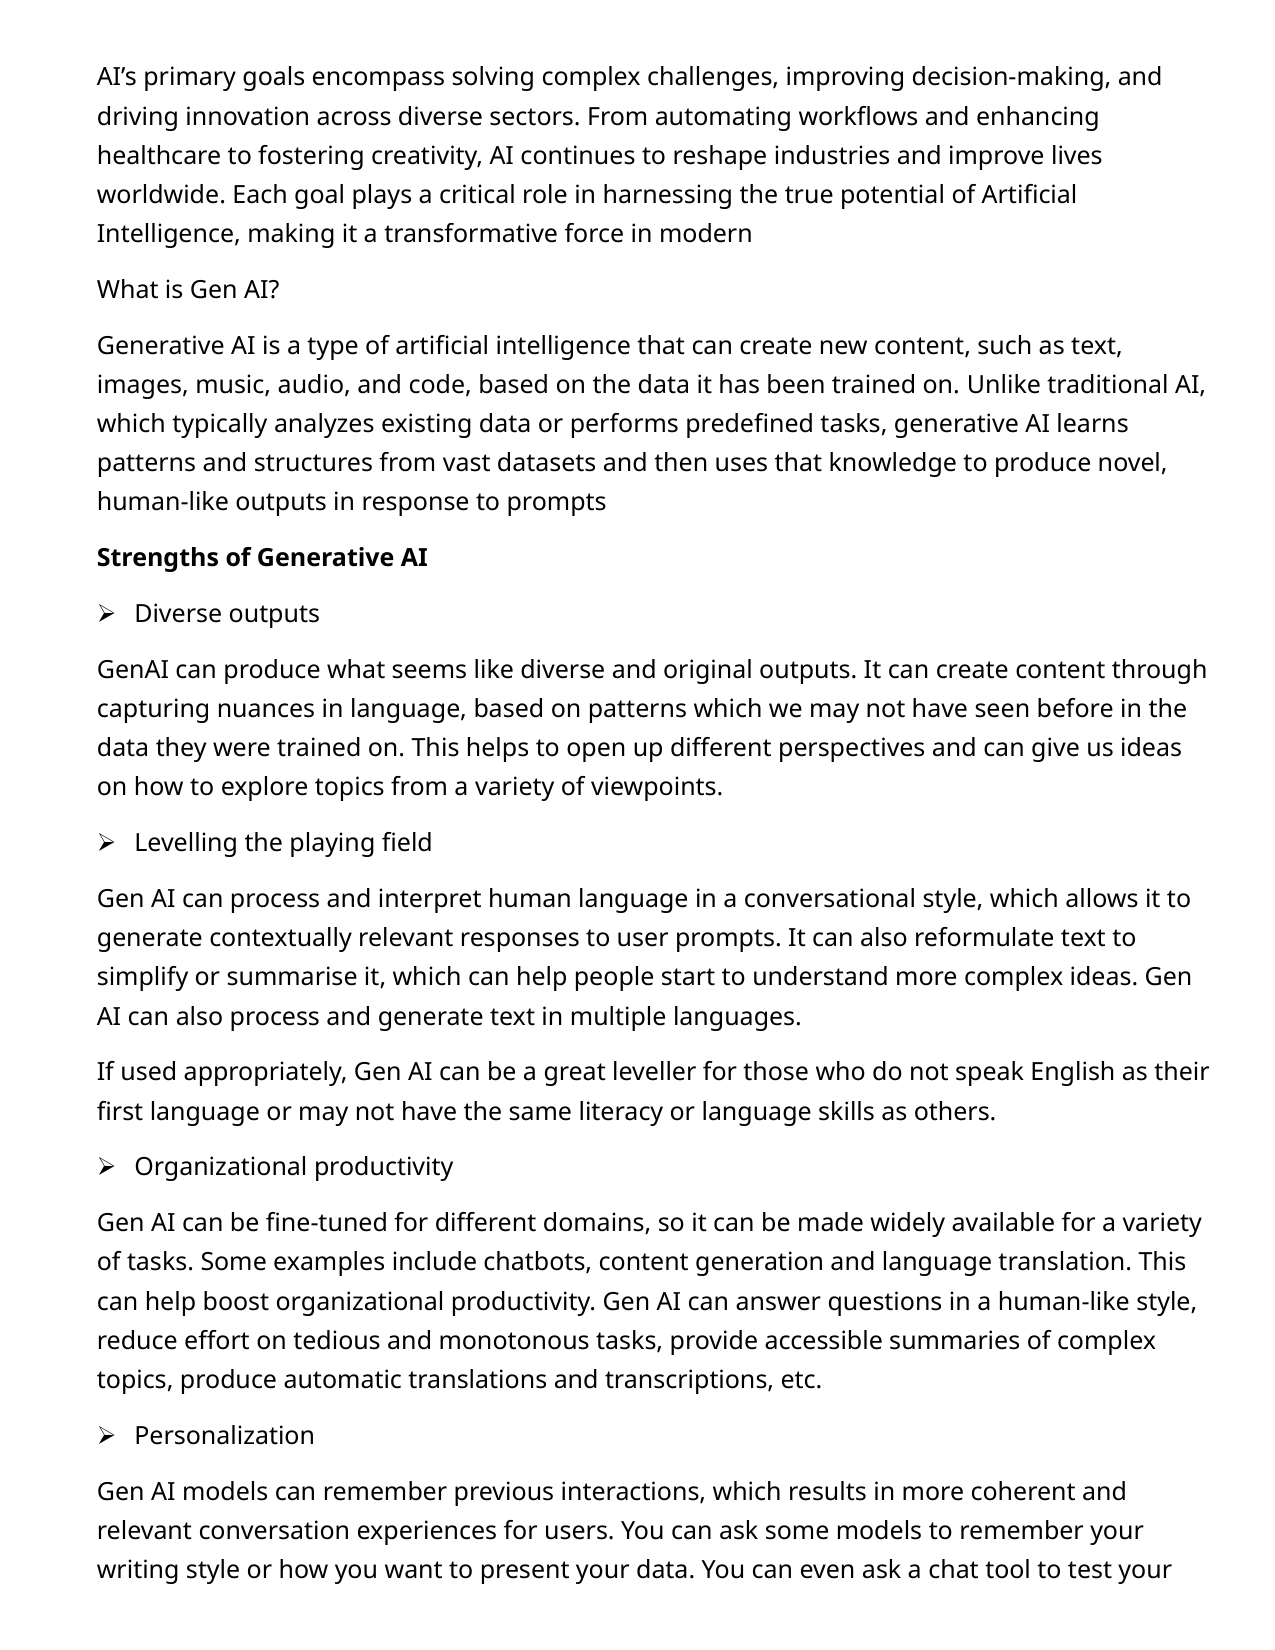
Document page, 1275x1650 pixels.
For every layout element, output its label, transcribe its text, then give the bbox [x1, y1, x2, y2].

list Organizational productivity [97, 1149, 1216, 1183]
text Gen AI can be fine-tuned for different domains, so it can be made widely available for a variety of tasks. Some examples include chatbots, content generation and language translation. This can help boost organizational productivity. Gen AI can answer questions in a human-like style, reduce effort on tedious and monotonous tasks, provide accessible summaries of complex topics, produce automatic translations and transcriptions, etc. [97, 1205, 1216, 1396]
list Diverse outputs [97, 596, 1216, 630]
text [97, 1473, 1216, 1586]
text Gen AI can process and interpret human language in a conversational style, which allows it to generate contextually relevant responses to user prompts. It can also reformulate text to simplify or summarise it, which can help people start to understand more complex ideas. Gen AI can also process and generate text in multiple languages. [97, 881, 1216, 1032]
text AI’s primary goals encompass solving complex challenges, improving decision-making, and driving innovation across diverse sectors. From automating workflows and enhancing healthcare to fostering creativity, AI continues to reshape industries and improve lives worldwide. Each goal plays a critical role in harnessing the true potential of Artificial Intelligence, making it a transformative force in modern [97, 59, 1216, 250]
text Strengths of Generative AI [97, 540, 1216, 574]
list Personalization [97, 1417, 1216, 1451]
text GenAI can produce what seems like diverse and original outputs. It can create content through capturing nuances in language, based on patterns which we may not have seen before in the data they were trained on. This helps to open up different perspectives and can give us ideas on how to explore topics from a variety of viewpoints. [97, 652, 1216, 803]
text What is Gen AI? [97, 272, 1216, 306]
text If used appropriately, Gen AI can be a great leveller for those who do not speak English as their first language or may not have the same literacy or language skills as others. [97, 1054, 1216, 1127]
text Generative AI is a type of artificial intelligence that can create new content, such as text, images, music, audio, and code, based on the data it has been trained on. Unlike traditional AI, which typically analyzes existing data or performs predefined tasks, generative AI learns patterns and structures from vast datasets and then uses that knowledge to produce novel, human-like outputs in response to prompts [97, 327, 1216, 518]
list Levelling the playing field [97, 825, 1216, 859]
